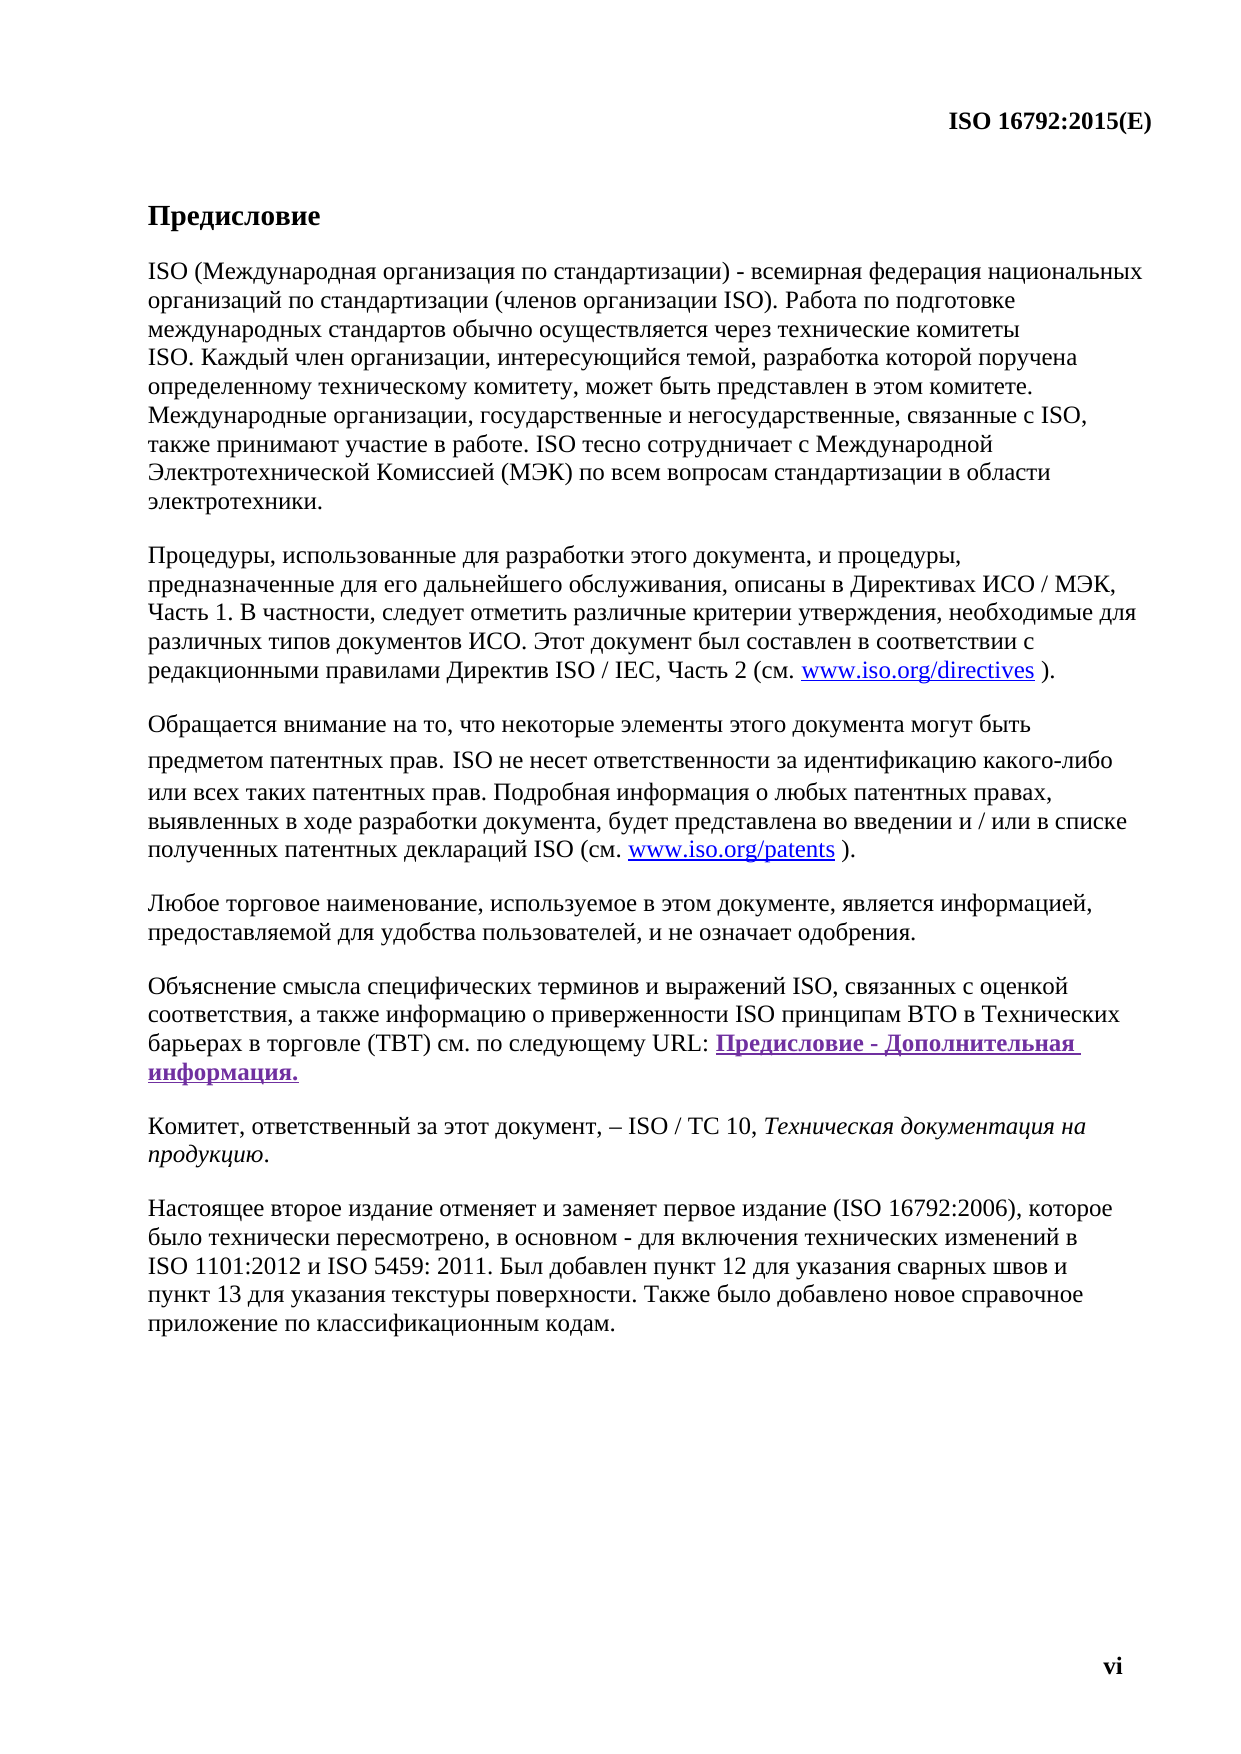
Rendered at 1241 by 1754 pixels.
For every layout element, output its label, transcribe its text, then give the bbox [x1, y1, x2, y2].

text Обращается внимание на то, что некоторые элементы этого документа могут быть предметом патентных прав. ISO не несет ответственности за идентификацию какого-либо или всех таких патентных прав. Подробная информация о любых патентных правах, выявленных в ходе разработки документа, будет представлена во введении и / или в списке полученных патентных деклараций ISO (см. www.iso.org/patents ). [148, 709, 1152, 863]
text Любое торговое наименование, используемое в этом документе, является информацией, предоставляемой для удобства пользователей, и не означает одобрения. [148, 888, 1152, 946]
text Объяснение смысла специфических терминов и выражений ISO, связанных с оценкой соответствия, а также информацию о приверженности ISO принципам ВТО в Технических барьерах в торговле (TBT) см. по следующему URL: Предисловие - Дополнительная информация. [148, 971, 1152, 1086]
text Настоящее второе издание отменяет и заменяет первое издание (ISO 16792:2006), которое было технически пересмотрено, в основном - для включения технических изменений в ISO 1101:2012 и ISO 5459: 2011. Был добавлен пункт 12 для указания сварных швов и пункт 13 для указания текстуры поверхности. Также было добавлено новое справочное приложение по классификационным кодам. [148, 1193, 1152, 1337]
text Предисловие [148, 198, 1152, 231]
text ISO 16792:2015(E) [148, 106, 1152, 135]
text Процедуры, использованные для разработки этого документа, и процедуры, предназначенные для его дальнейшего обслуживания, описаны в Директивах ИСО / МЭК, Часть 1. В частности, следует отметить различные критерии утверждения, необходимые для различных типов документов ИСО. Этот документ был составлен в соответствии с редакционными правилами Директив ISO / IEC, Часть 2 (см. www.iso.org/directives ). [148, 540, 1152, 684]
text vi [148, 1651, 1122, 1679]
text ISO (Международная организация по стандартизации) - всемирная федерация национальных организаций по стандартизации (членов организации ISO). Работа по подготовке международных стандартов обычно осуществляется через технические комитеты ISO. Каждый член организации, интересующийся темой, разработка которой поручена определенному техническому комитету, может быть представлен в этом комитете. Международные организации, государственные и негосударственные, связанные с ISO, также принимают участие в работе. ISO тесно сотрудничает с Международной Электротехнической Комиссией (МЭК) по всем вопросам стандартизации в области электротехники. [148, 256, 1152, 515]
text Комитет, ответственный за этот документ, ‒ ISO / TC 10, Техническая документация на продукцию. [148, 1111, 1152, 1168]
